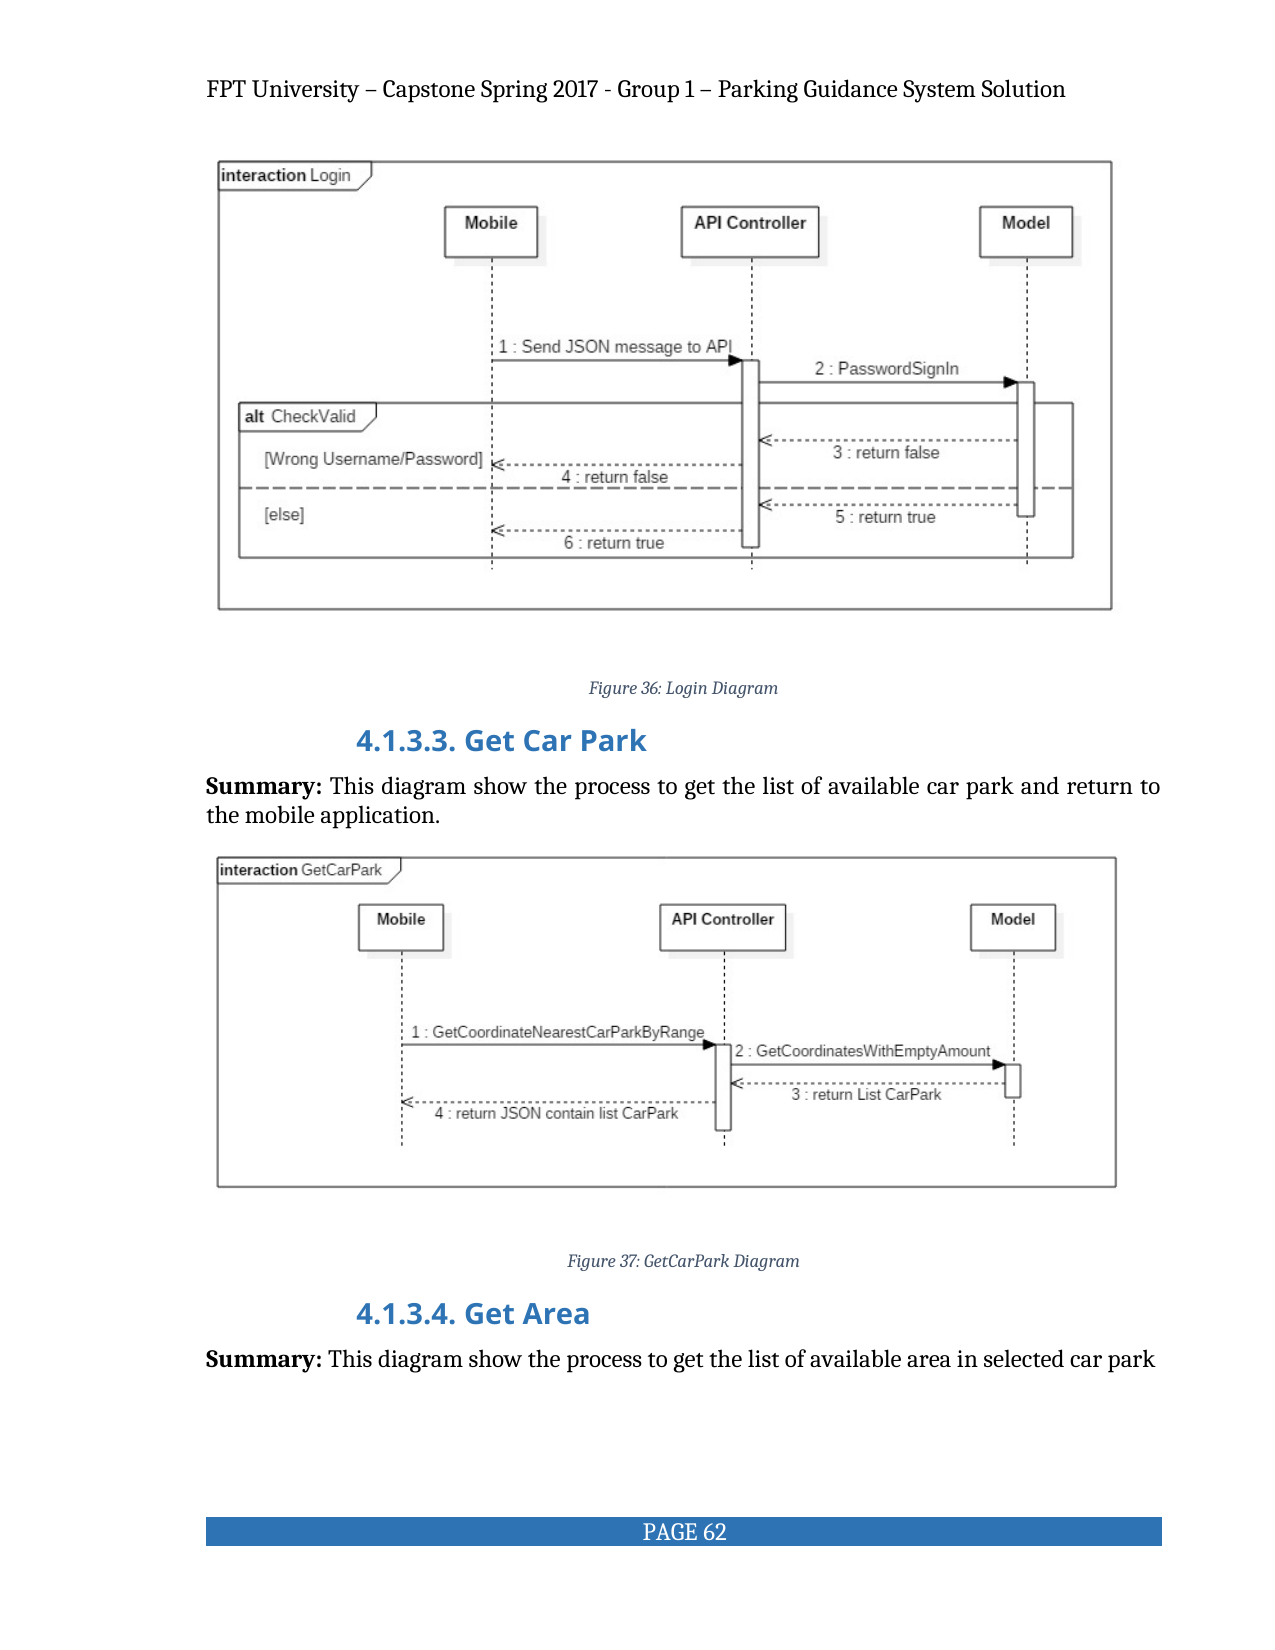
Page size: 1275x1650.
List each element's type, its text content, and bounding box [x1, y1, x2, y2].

subtitle Get Car Park [206, 720, 1162, 759]
picture [206, 846, 1163, 1234]
text Figure 37: GetCarPark Diagram [206, 1251, 1162, 1272]
picture [206, 150, 1163, 661]
subtitle Get Area [206, 1293, 1162, 1333]
text Summary: This diagram show the process to get the list of available car park and return to the mobile application. [206, 772, 1162, 829]
text Figure 36: Login Diagram [206, 677, 1162, 699]
text Summary: This diagram show the process to get the list of available area in selected car park [206, 1345, 1162, 1374]
